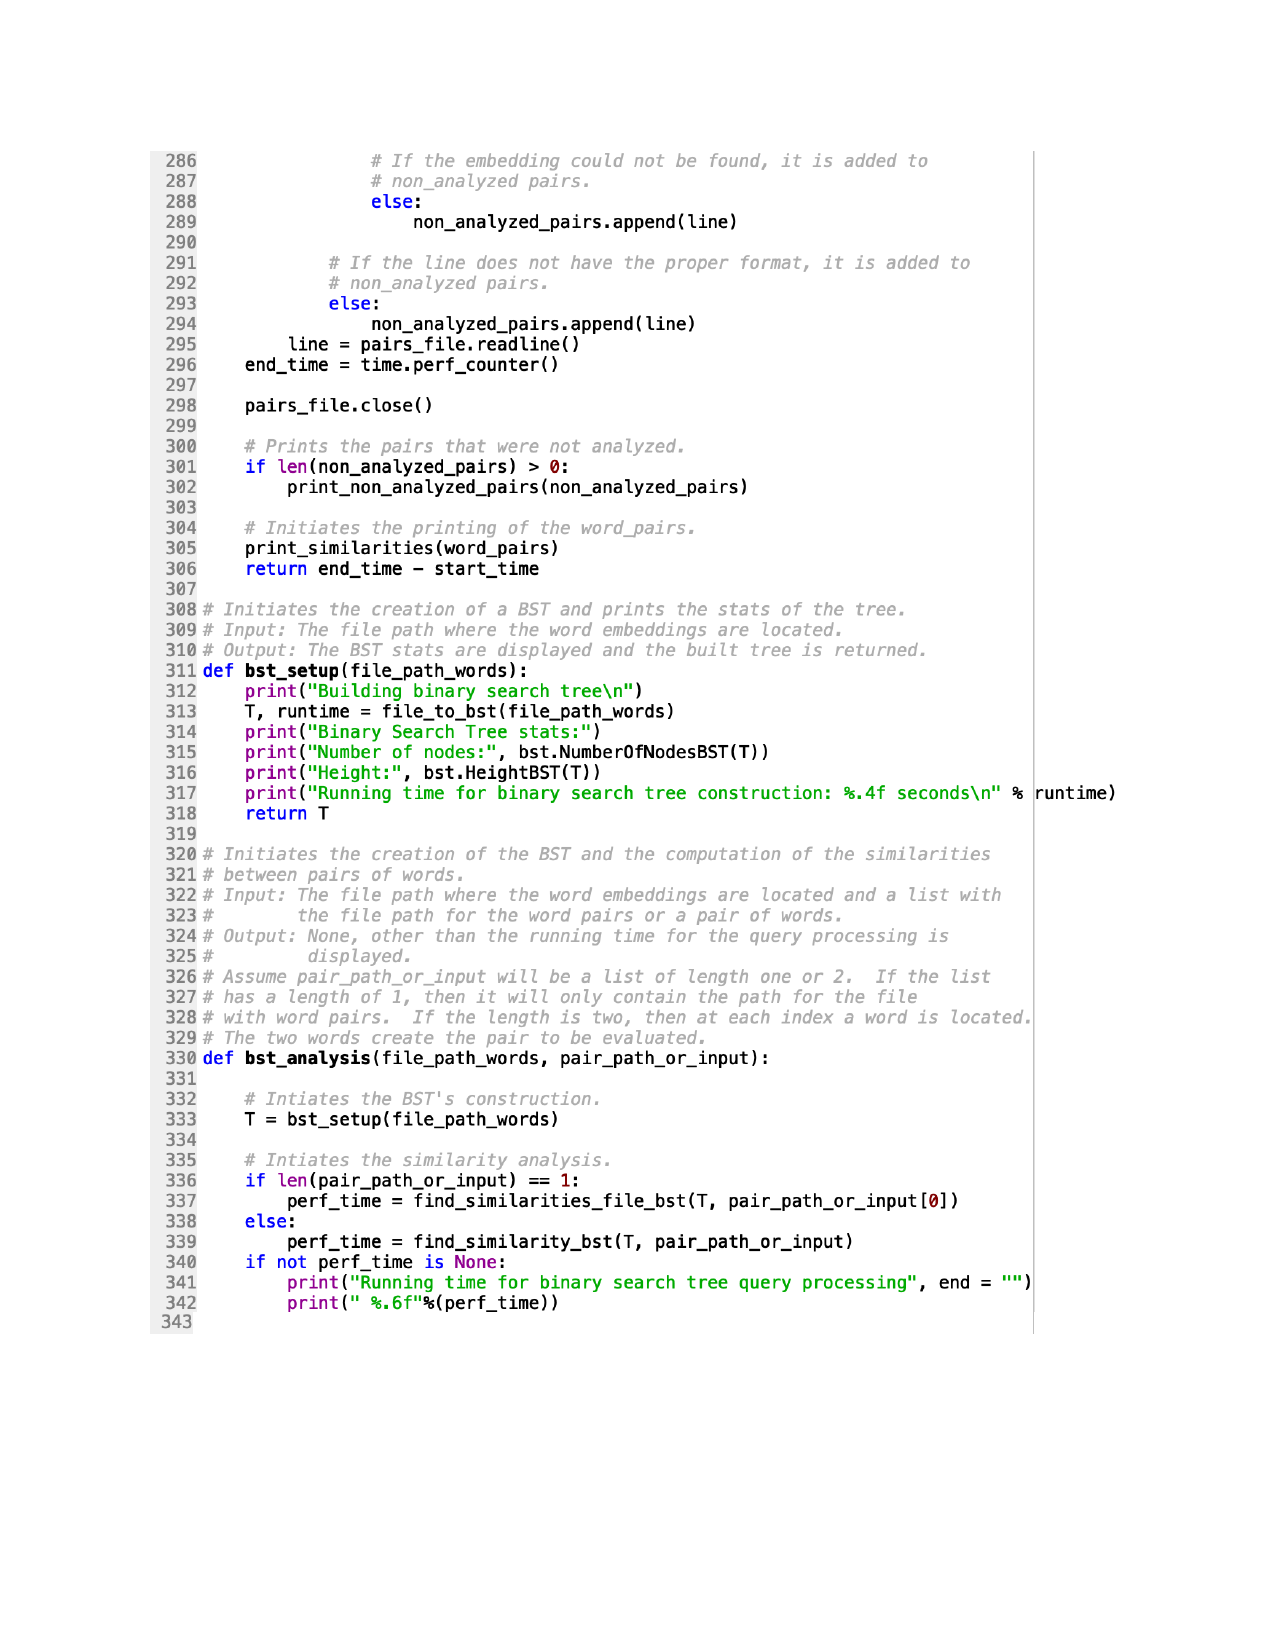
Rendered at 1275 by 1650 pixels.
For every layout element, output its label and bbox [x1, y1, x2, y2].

picture [150, 150, 1125, 1334]
